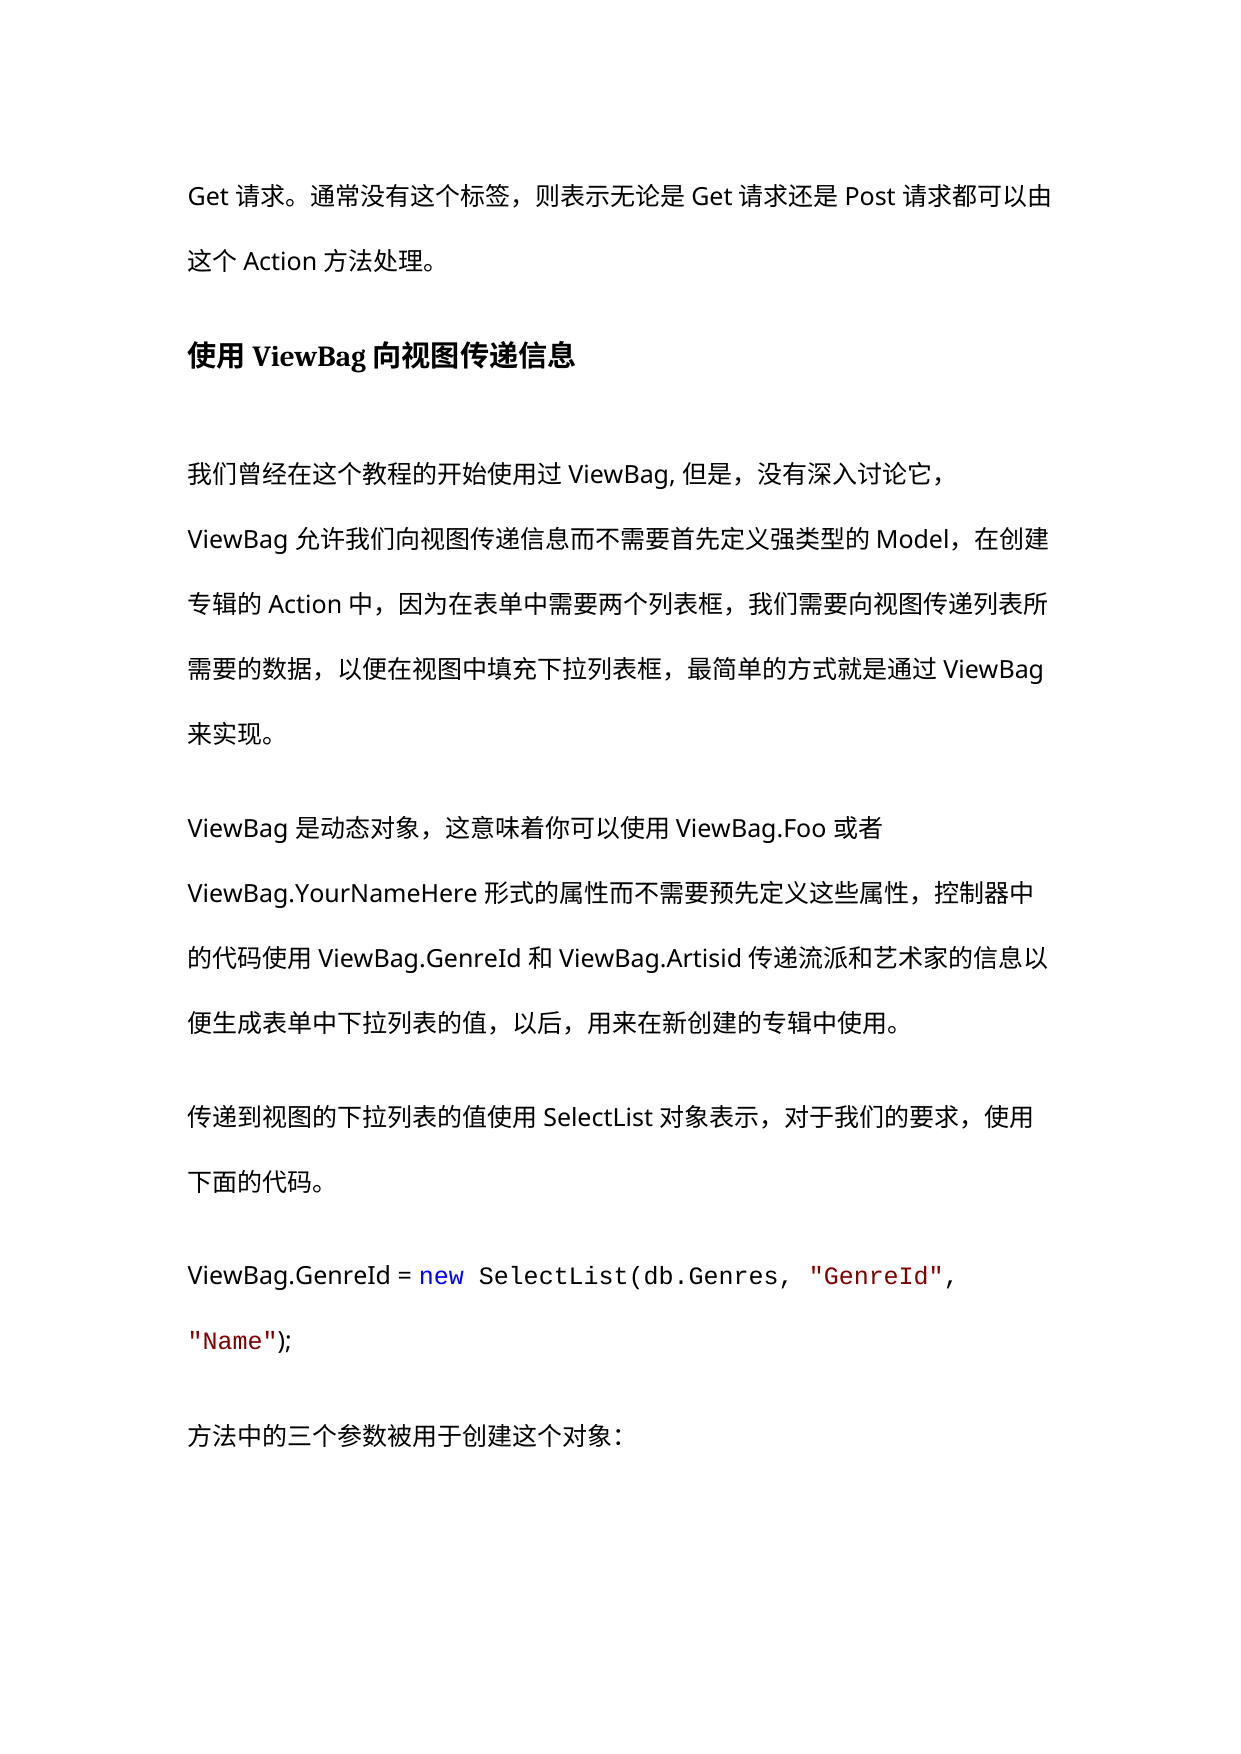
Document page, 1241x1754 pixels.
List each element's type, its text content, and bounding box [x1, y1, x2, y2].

text 我们曾经在这个教程的开始使用过 ViewBag, 但是，没有深入讨论它，ViewBag 允许我们向视图传递信息而不需要首先定义强类型的 Model，在创建专辑的 Action 中，因为在表单中需要两个列表框，我们需要向视图传递列表所需要的数据，以便在视图中填充下拉列表框，最简单的方式就是通过 ViewBag 来实现。 [187, 440, 1053, 765]
text 传递到视图的下拉列表的值使用 SelectList 对象表示，对于我们的要求，使用下面的代码。 [187, 1083, 1053, 1213]
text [187, 162, 1053, 292]
subtitle 使用 ViewBag 向视图传递信息 [187, 321, 1053, 386]
text 方法中的三个参数被用于创建这个对象： [187, 1402, 1053, 1467]
text ViewBag 是动态对象，这意味着你可以使用 ViewBag.Foo 或者 ViewBag.YourNameHere 形式的属性而不需要预先定义这些属性，控制器中的代码使用 ViewBag.GenreId 和 ViewBag.Artisid 传递流派和艺术家的信息以便生成表单中下拉列表的值，以后，用来在新创建的专辑中使用。 [187, 794, 1053, 1054]
text ViewBag.GenreId = new SelectList(db.Genres, "GenreId", "Name"); [187, 1242, 1053, 1372]
